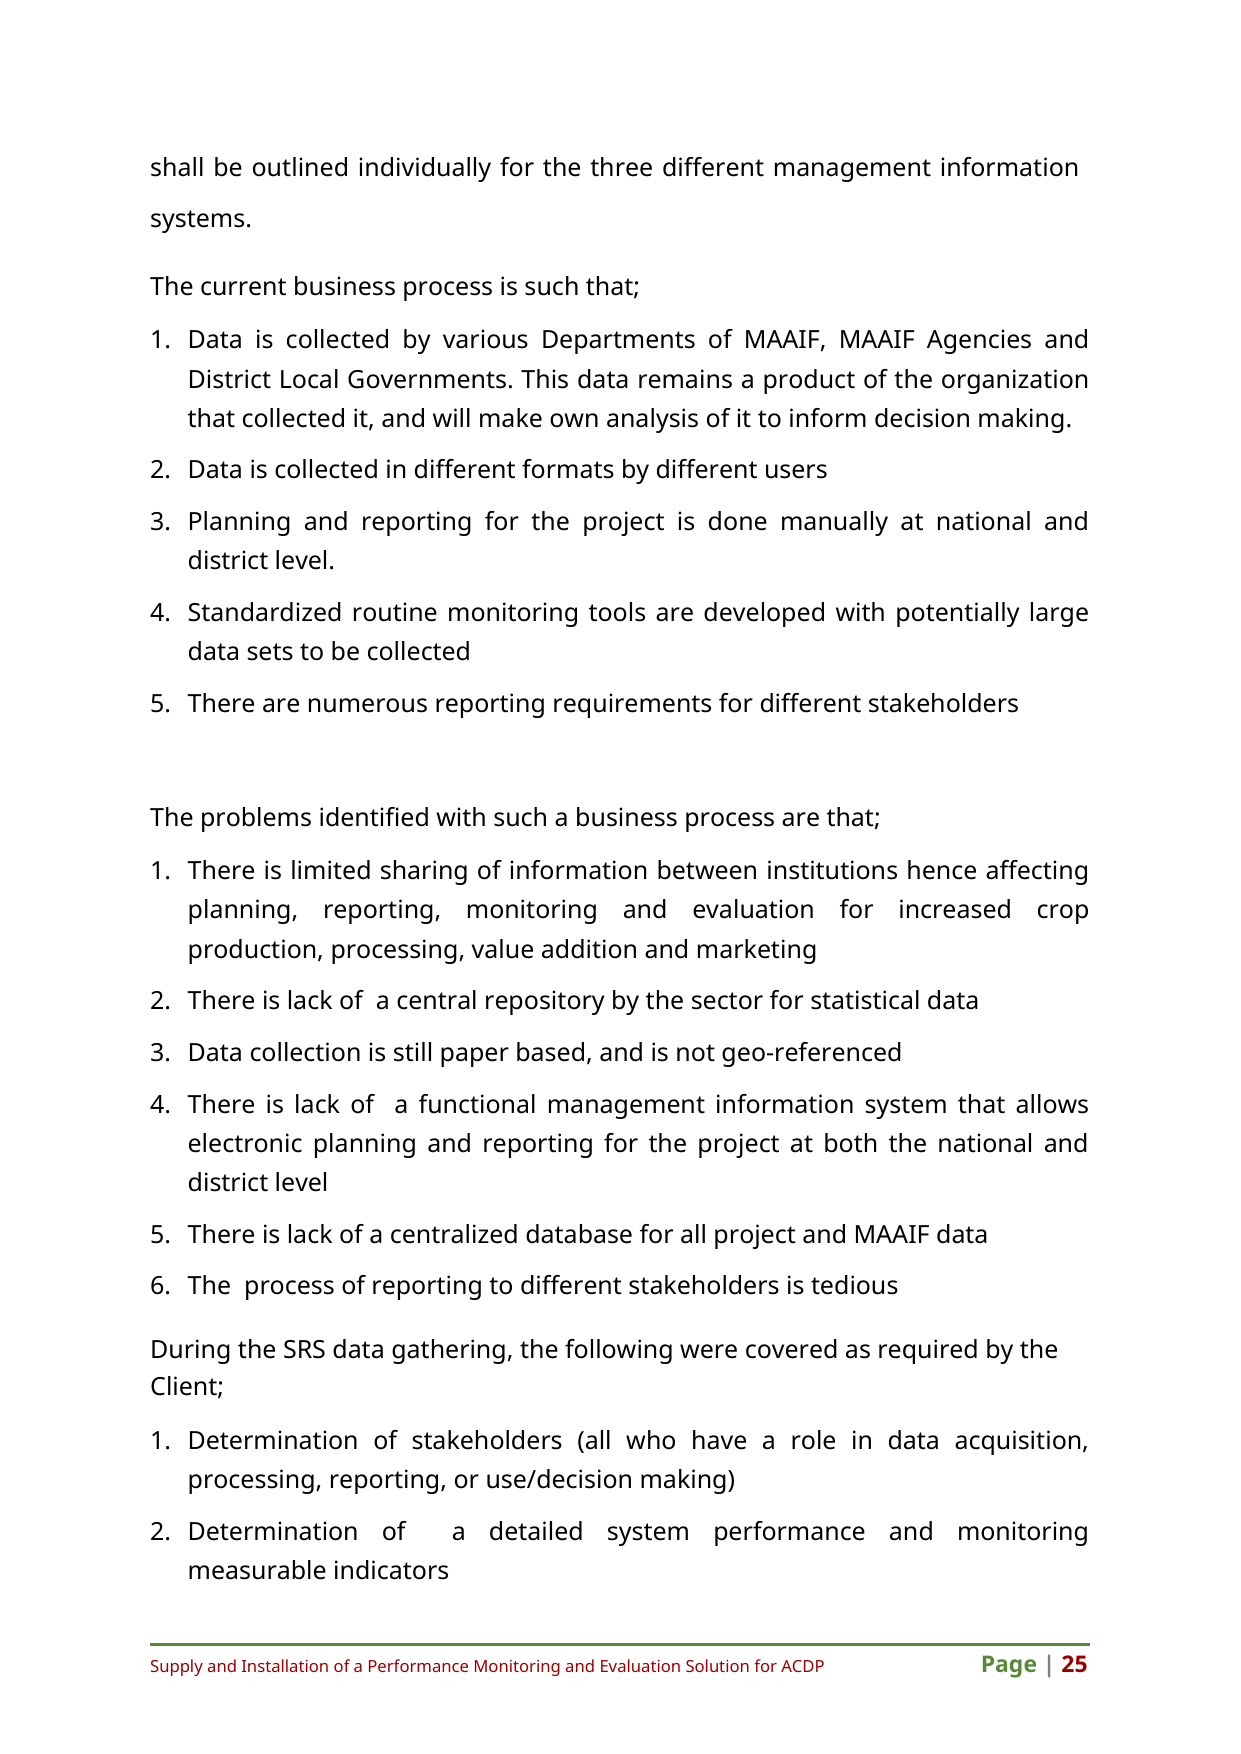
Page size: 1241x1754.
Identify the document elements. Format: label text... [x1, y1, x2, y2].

list Standardized routine monitoring tools are developed with potentially large data sets to be collected [150, 595, 1090, 668]
text During the SRS data gathering, the following were covered as required by the Client; [150, 1332, 1090, 1403]
list There is limited sharing of information between institutions hence affecting planning, reporting, monitoring and evaluation for increased crop production, processing, value addition and marketing [150, 853, 1090, 965]
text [150, 150, 1080, 235]
list Data is collected by various Departments of MAAIF, MAAIF Agencies and District Local Governments. This data remains a product of the organization that collected it, and will make own analysis of it to inform decision making. [150, 322, 1090, 434]
list There is lack of a central repository by the sector for statistical data [150, 983, 1090, 1017]
list There is lack of a centralized database for all project and MAAIF data [150, 1216, 1090, 1250]
list Data collection is still paper based, and is not geo-referenced [150, 1035, 1090, 1069]
list Determination of a detailed system performance and monitoring measurable indicators [150, 1513, 1090, 1586]
text The current business process is such that; [150, 269, 1090, 303]
list There are numerous reporting requirements for different stakeholders [150, 686, 1090, 719]
list Determination of stakeholders (all who have a role in data acquisition, processing, reporting, or use/decision making) [150, 1422, 1090, 1496]
list Planning and reporting for the project is done manually at national and district level. [150, 504, 1090, 577]
list Data is collected in different formats by different users [150, 452, 1090, 486]
text The problems identified with such a business process are that; [150, 799, 1090, 834]
list There is lack of a functional management information system that allows electronic planning and reporting for the project at both the national and district level [150, 1086, 1090, 1199]
list The process of reporting to different stakeholders is tedious [150, 1268, 1090, 1302]
